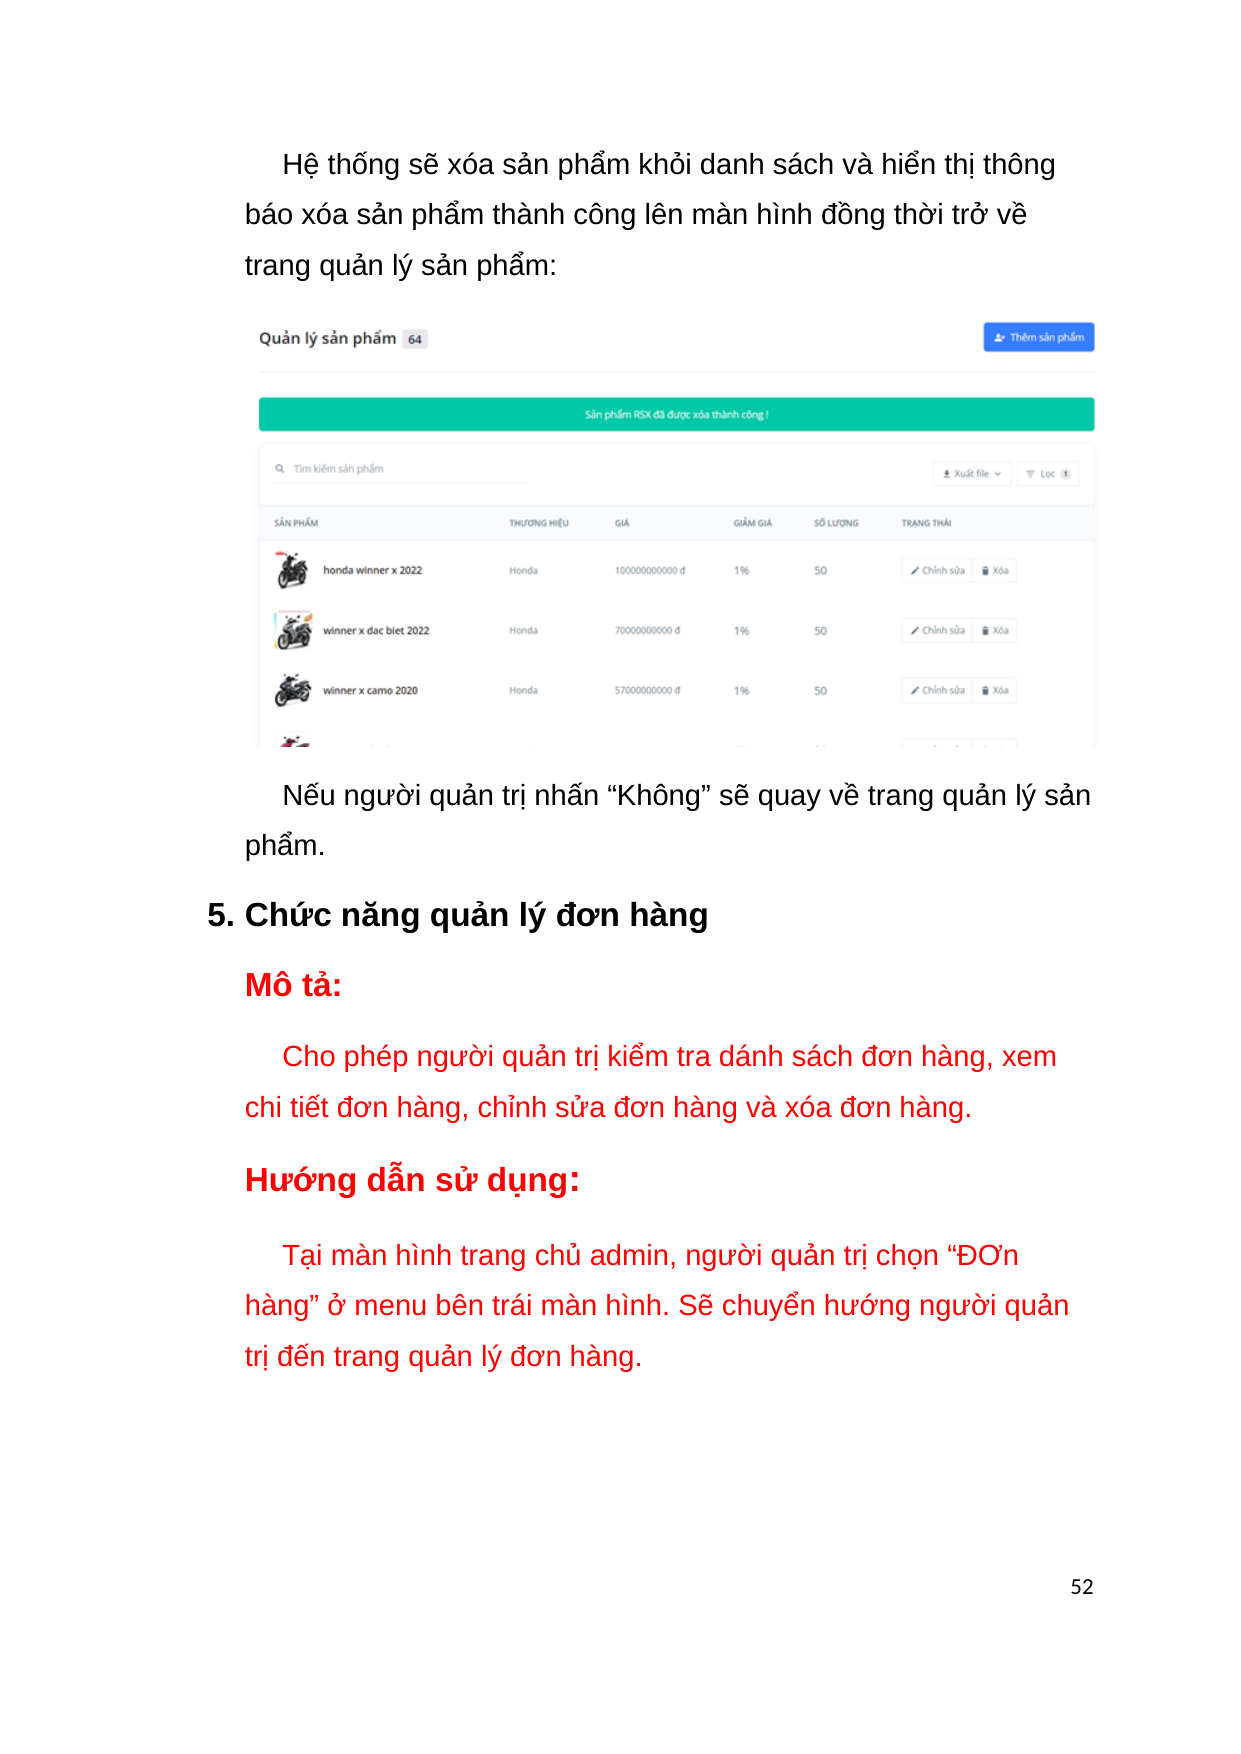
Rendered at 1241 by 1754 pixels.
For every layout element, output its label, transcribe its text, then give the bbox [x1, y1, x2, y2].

text Cho phép người quản trị kiểm tra dánh sách đơn hàng, xem chi tiết đơn hàng, chỉnh sửa đơn hàng và xóa đơn hàng. [244, 1039, 1093, 1123]
text Tại màn hình trang chủ admin, người quản trị chọn “ĐƠn hàng” ở menu bên trái màn hình. Sẽ chuyển hướng người quản trị đến trang quản lý đơn hàng. [244, 1238, 1093, 1372]
text Nếu người quản trị nhấn “Không” sẽ quay về trang quản lý sản phẩm. [244, 778, 1093, 862]
text Hệ thống sẽ xóa sản phẩm khỏi danh sách và hiển thị thông báo xóa sản phẩm thành công lên màn hình đồng thời trở về trang quản lý sản phẩm: [244, 147, 1093, 281]
picture [244, 314, 1100, 747]
text Mô tả: [244, 965, 1093, 1003]
subtitle Chức năng quản lý đơn hàng [207, 895, 1093, 933]
text Hướng dẫn sử dụng: [244, 1157, 1093, 1200]
